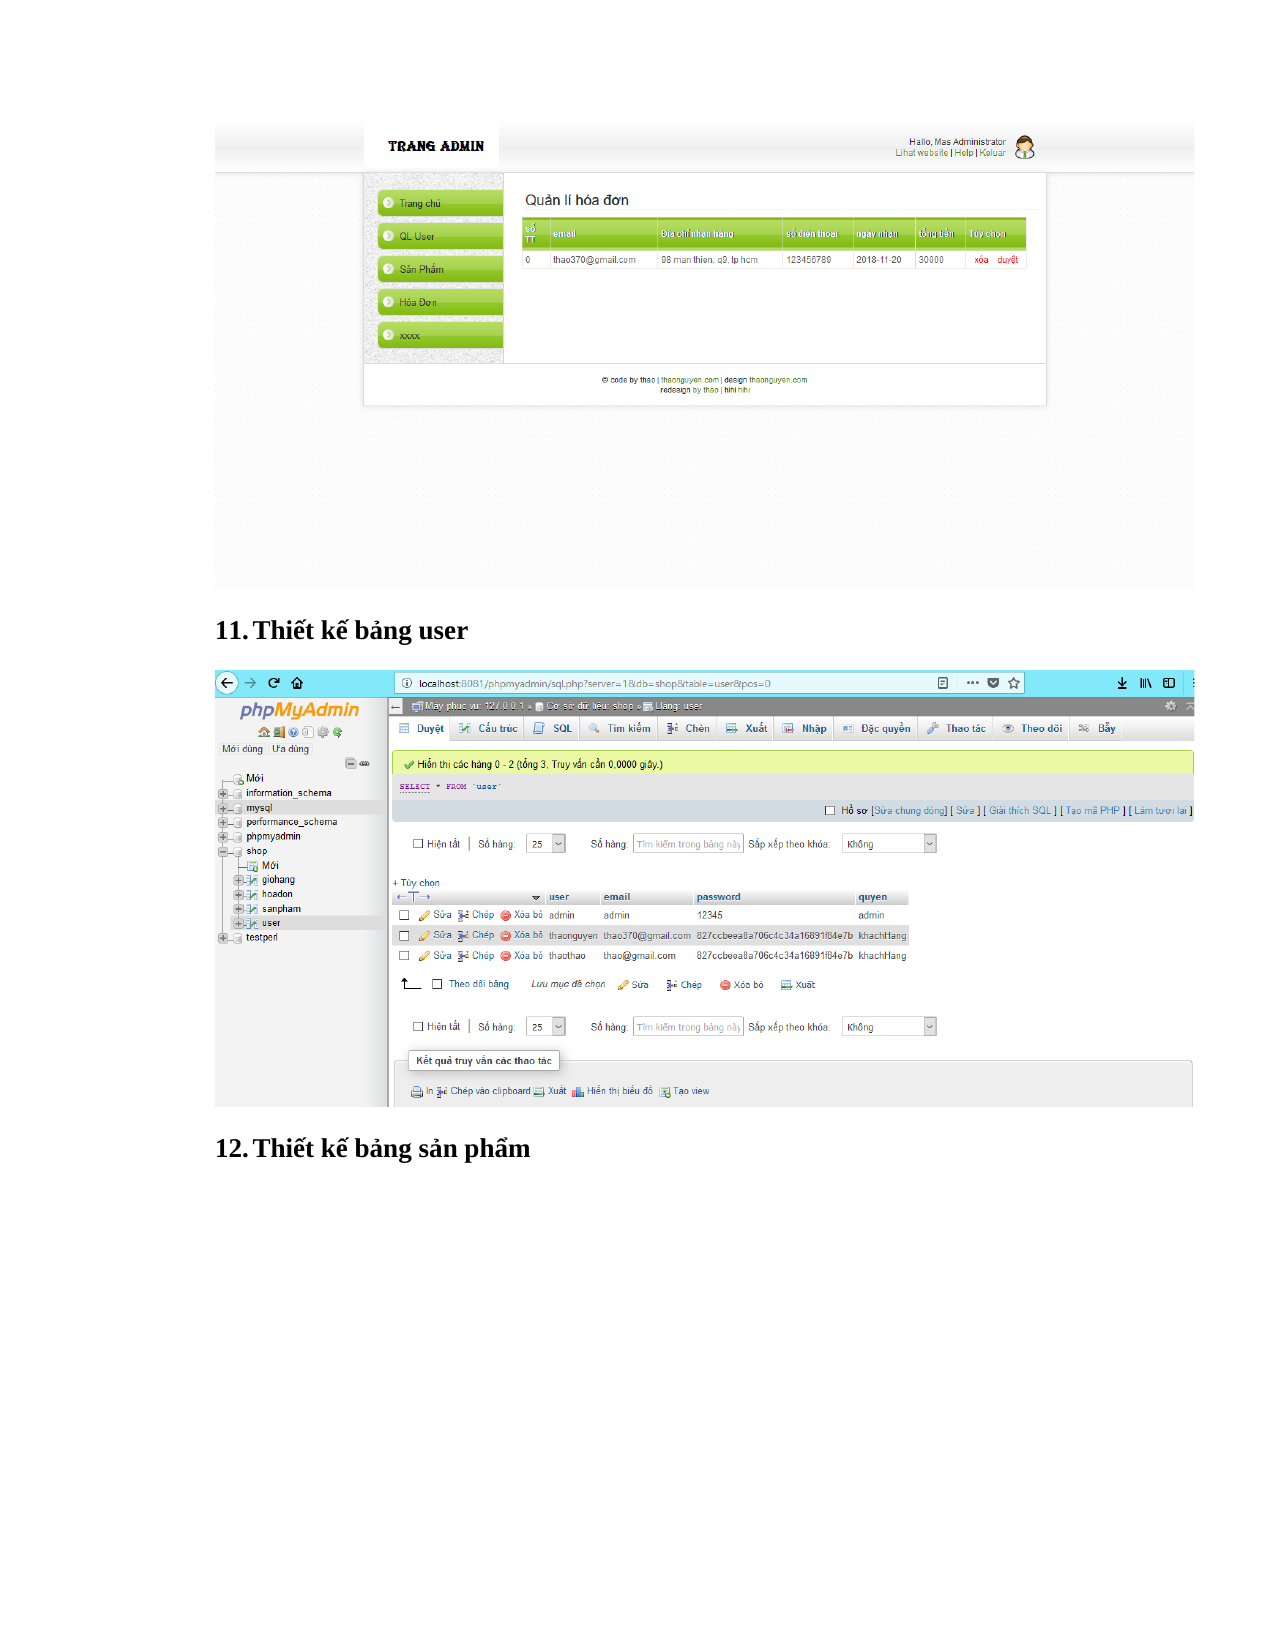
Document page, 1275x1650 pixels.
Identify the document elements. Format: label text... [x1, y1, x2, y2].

list Thiết kế bảng user [215, 614, 1157, 645]
picture [214, 118, 1195, 589]
picture [214, 670, 1195, 1107]
list Thiết kế bảng sản phẩm [215, 1132, 1157, 1163]
